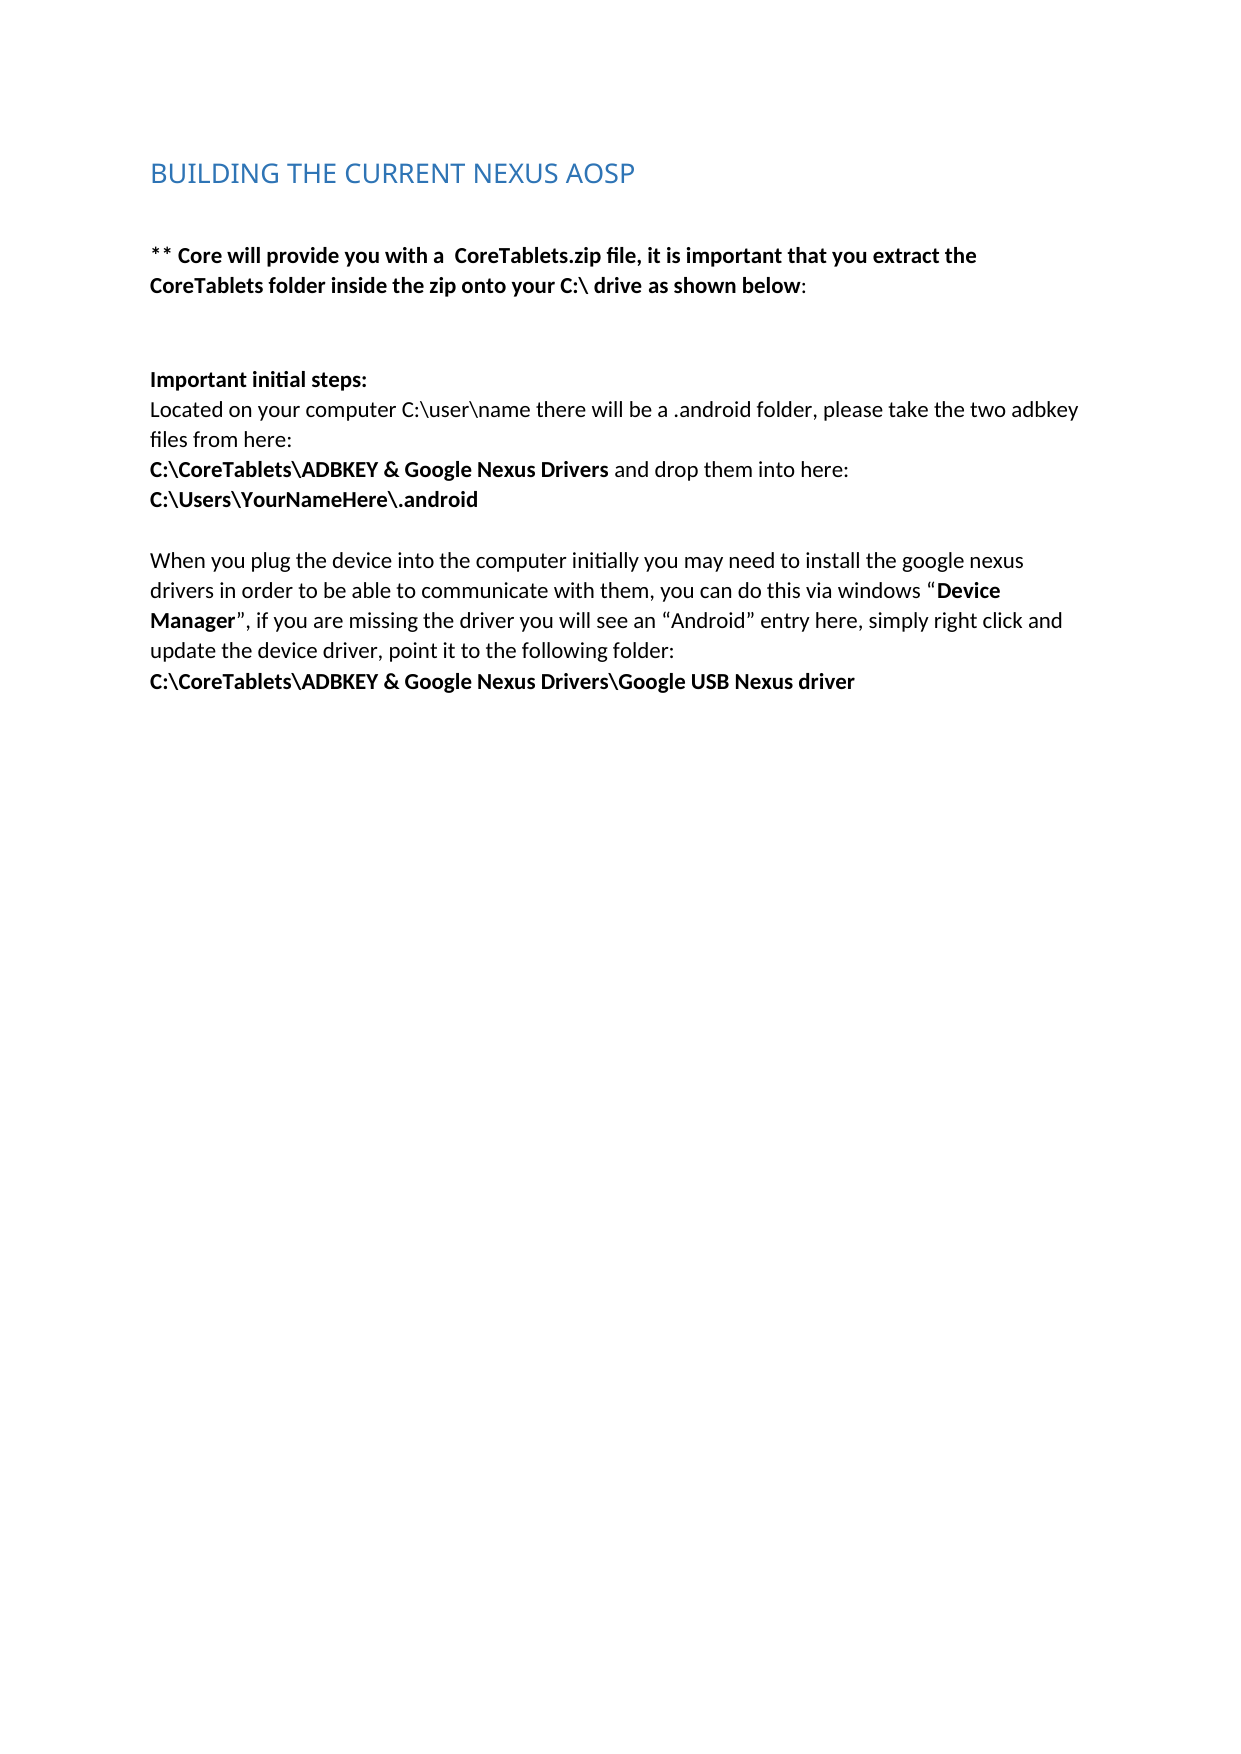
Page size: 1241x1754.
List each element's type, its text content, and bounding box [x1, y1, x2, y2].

text ** Core will provide you with a CoreTablets.zip file, it is important that you extract the CoreTablets folder inside the zip onto your C:\ drive as shown below: [150, 241, 1090, 299]
text Important initial steps: Located on your computer C:\user\name there will be a .android folder, please take the two adbkey files from here: C:\CoreTablets\ADBKEY & Google Nexus Drivers and drop them into here: C:\Users\YourNameHere\.android When you plug the device into the computer initially you may need to install the google nexus drivers in order to be able to communicate with them, you can do this via windows “Device Manager”, if you are missing the driver you will see an “Android” entry here, simply right click and update the device driver, point it to the following folder: C:\CoreTablets\ADBKEY & Google Nexus Drivers\Google USB Nexus driver [150, 365, 1090, 695]
subtitle BUILDING THE CURRENT NEXUS AOSP [150, 154, 1090, 191]
